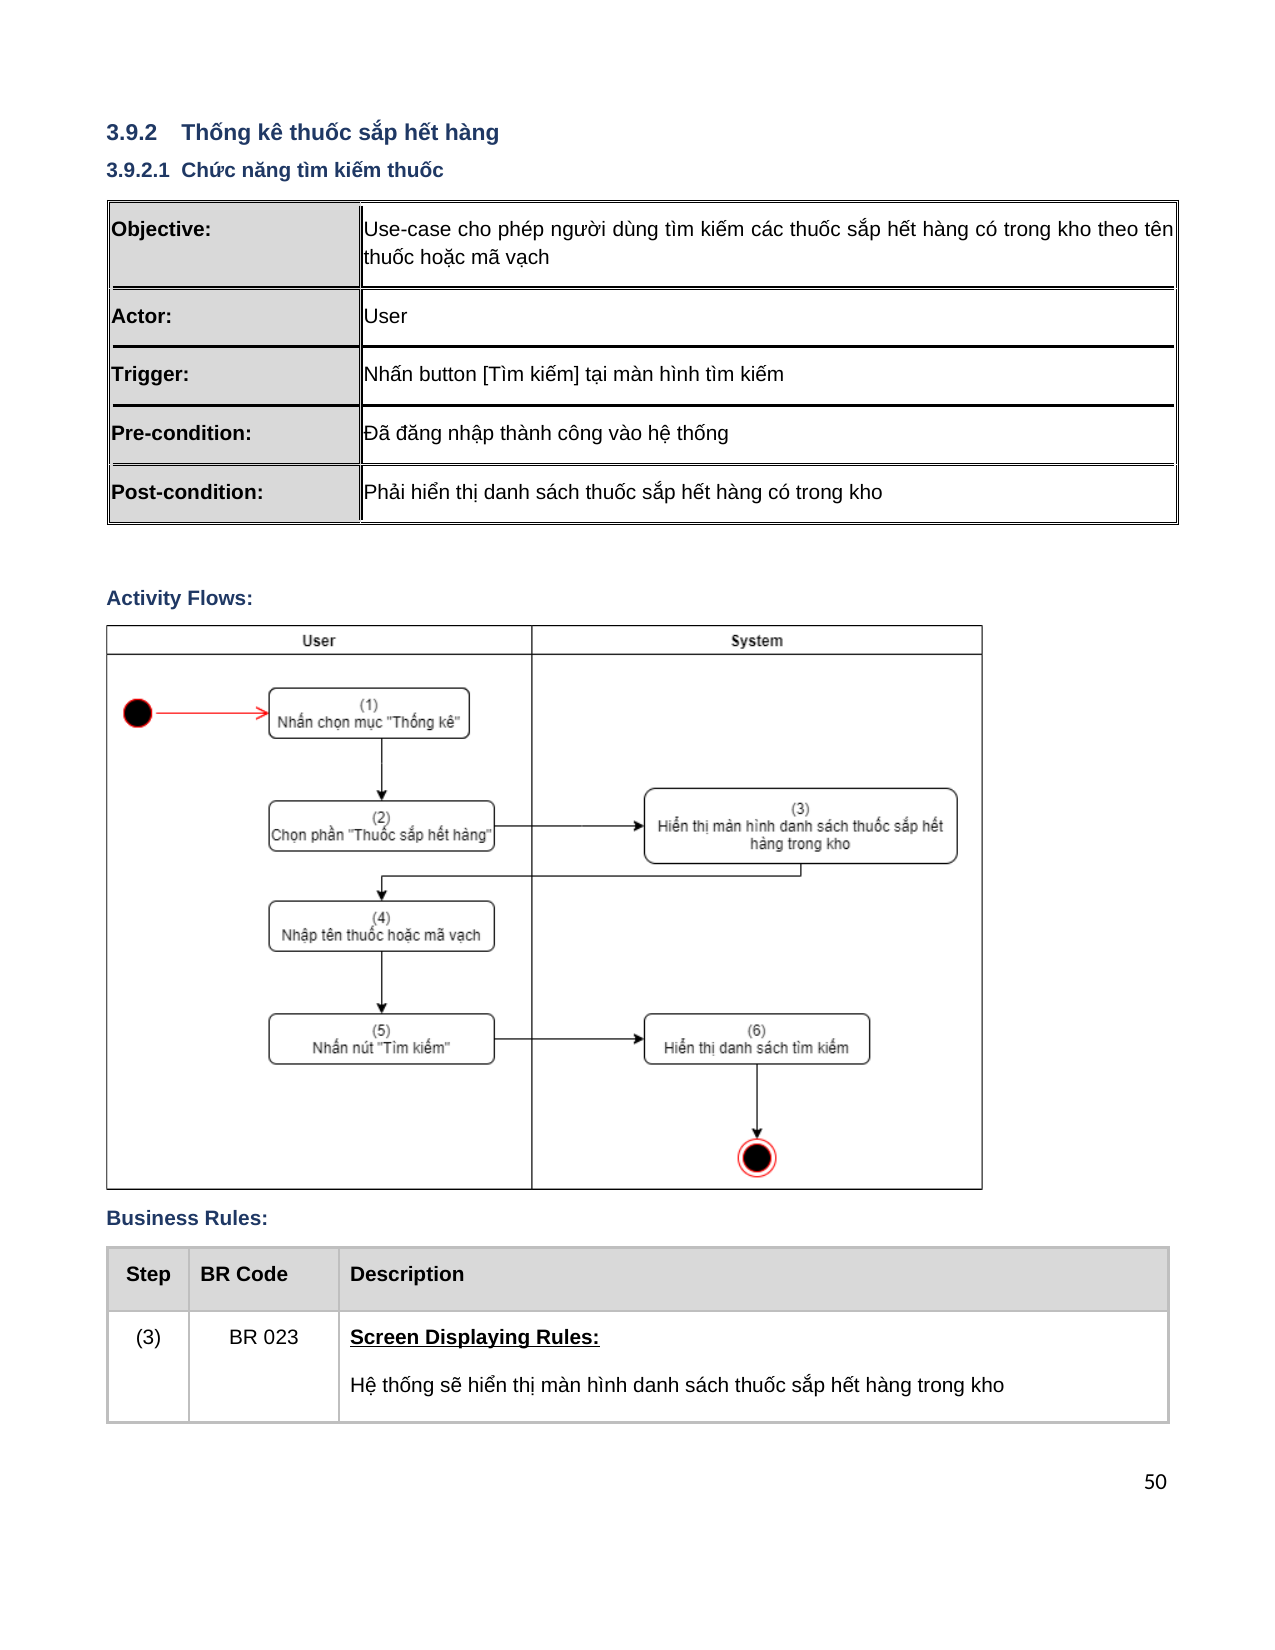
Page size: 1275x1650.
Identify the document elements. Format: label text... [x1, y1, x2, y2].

table_cell Phải hiển thị danh sách thuốc sắp hết hàng có trong kho [361, 463, 1177, 522]
table_cell Actor: [110, 286, 359, 345]
subtitle Thống kê thuốc sắp hết hàng [106, 119, 1167, 145]
text Business Rules: [106, 1206, 1167, 1230]
text Activity Flows: [106, 586, 1167, 610]
picture [106, 625, 983, 1190]
table_cell User [363, 286, 1176, 345]
table_cell (3) [109, 1312, 188, 1421]
table_header Step [109, 1249, 188, 1310]
subtitle Chức năng tìm kiếm thuốc [106, 158, 1167, 182]
table_cell Trigger: [110, 345, 359, 404]
table_header BR Code [190, 1249, 338, 1310]
table_header Use-case cho phép người dùng tìm kiếm các thuốc sắp hết hàng có trong kho theo tên thuốc hoặc mã vạch [361, 203, 1176, 286]
table_cell Screen Displaying Rules: Hệ thống sẽ hiển thị màn hình danh sách thuốc sắp hết hàng trong kho [340, 1312, 1167, 1421]
table_cell Post-condition: [109, 463, 361, 522]
table_header Description [340, 1249, 1167, 1310]
table_cell Pre-condition: [110, 404, 359, 463]
table_cell Nhấn button [Tìm kiếm] tại màn hình tìm kiếm [363, 345, 1176, 404]
table_header Objective: [109, 201, 361, 286]
table_cell Đã đăng nhập thành công vào hệ thống [363, 404, 1176, 463]
